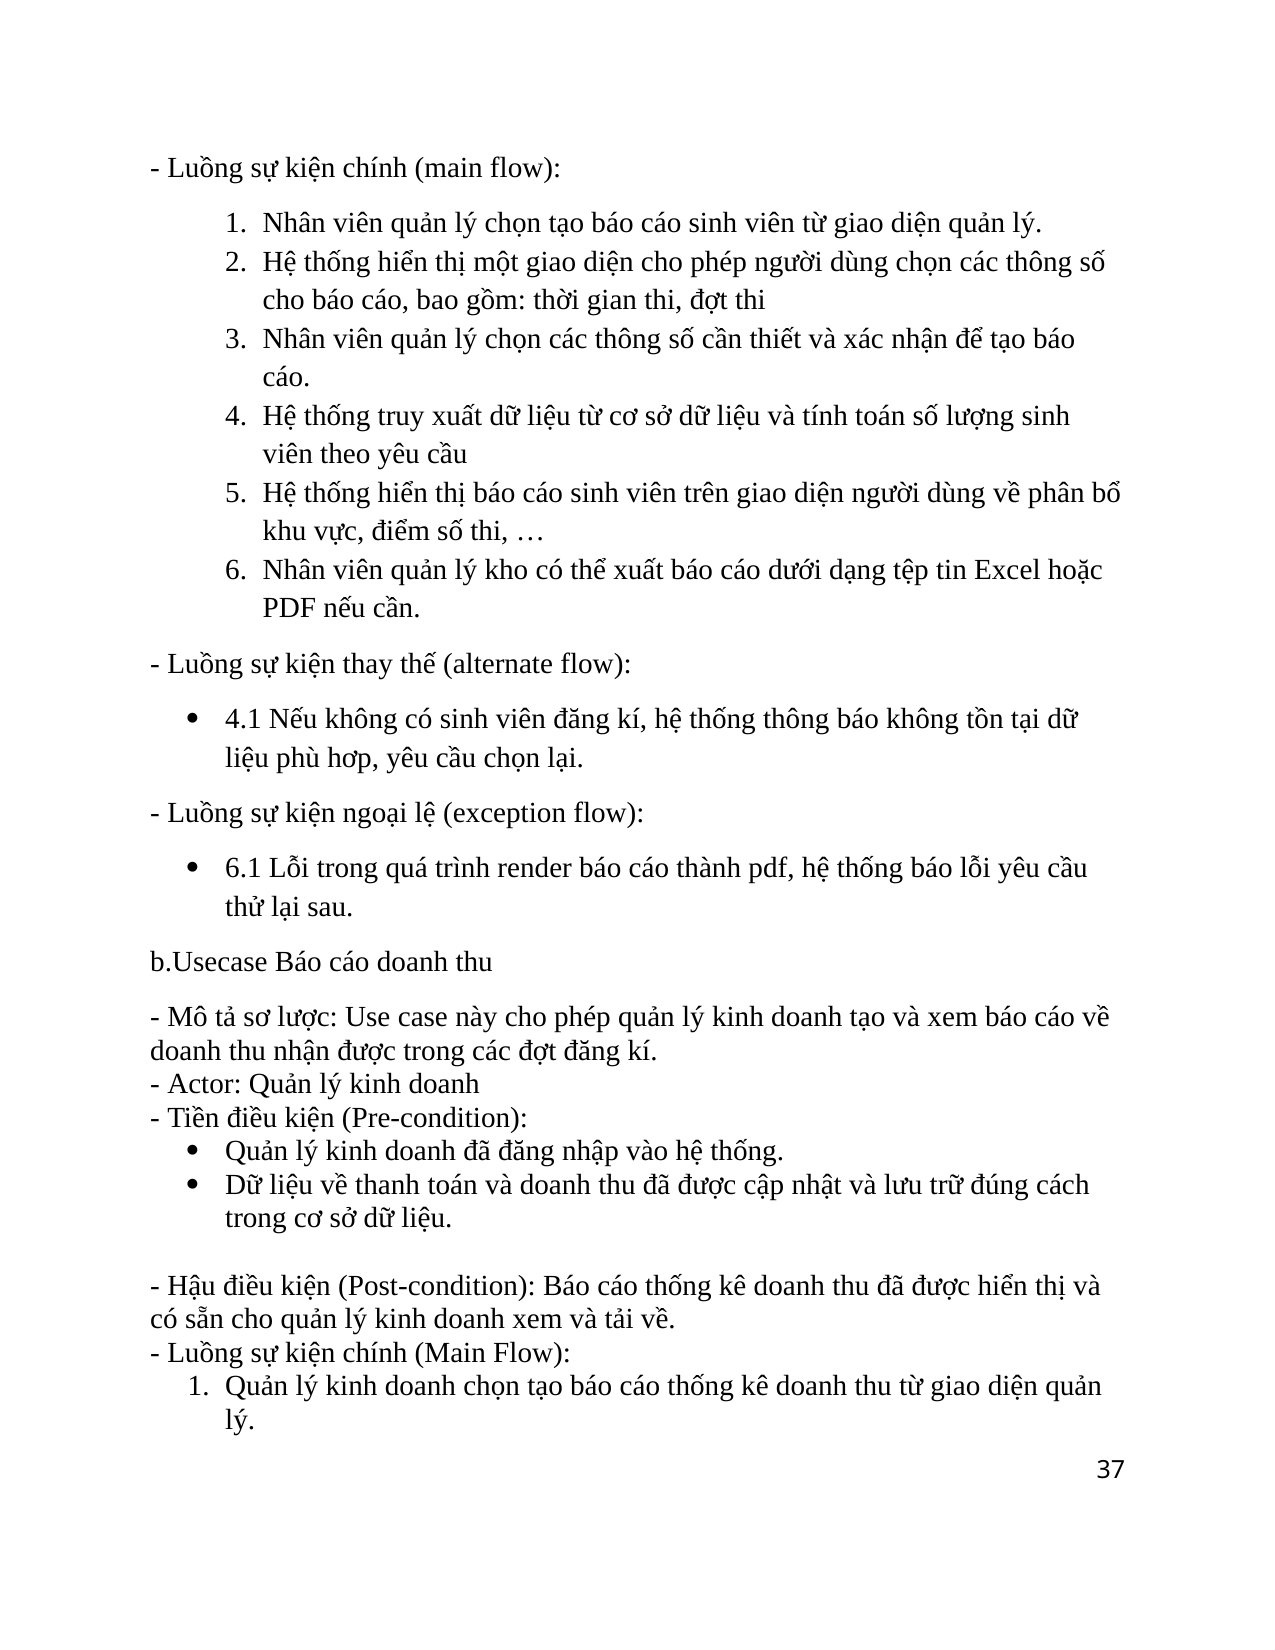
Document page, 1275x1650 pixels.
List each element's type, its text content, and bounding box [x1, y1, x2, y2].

text - Hậu điều kiện (Post-condition): Báo cáo thống kê doanh thu đã được hiển thị và có sẵn cho quản lý kinh doanh xem và tải về. [150, 1268, 1125, 1335]
text b.Usecase Báo cáo doanh thu [150, 944, 1125, 977]
list Nhân viên quản lý chọn tạo báo cáo sinh viên từ giao diện quản lý. [225, 205, 1125, 239]
text - Tiền điều kiện (Pre-condition): [150, 1100, 1125, 1133]
list Dữ liệu về thanh toán và doanh thu đã được cập nhật và lưu trữ đúng cách trong cơ sở dữ liệu. [187, 1167, 1125, 1234]
text - Luồng sự kiện chính (Main Flow): [150, 1335, 1125, 1368]
text - Luồng sự kiện chính (main flow): [150, 150, 1125, 183]
list Nhân viên quản lý kho có thể xuất báo cáo dưới dạng tệp tin Excel hoặc PDF nếu cần. [225, 552, 1125, 624]
text - Luồng sự kiện thay thế (alternate flow): [150, 646, 1125, 679]
text - Mô tả sơ lược: Use case này cho phép quản lý kinh doanh tạo và xem báo cáo về doanh thu nhận được trong các đợt đăng kí. [150, 999, 1125, 1066]
list 6.1 Lỗi trong quá trình render báo cáo thành pdf, hệ thống báo lỗi yêu cầu thử lại sau. [187, 850, 1125, 922]
list 4.1 Nếu không có sinh viên đăng kí, hệ thống thông báo không tồn tại dữ liệu phù hơp, yêu cầu chọn lại. [187, 701, 1125, 773]
list Quản lý kinh doanh đã đăng nhập vào hệ thống. [187, 1133, 1125, 1167]
list Quản lý kinh doanh chọn tạo báo cáo thống kê doanh thu từ giao diện quản lý. [187, 1368, 1125, 1435]
list Hệ thống truy xuất dữ liệu từ cơ sở dữ liệu và tính toán số lượng sinh viên theo yêu cầu [225, 398, 1125, 470]
text - Luồng sự kiện ngoại lệ (exception flow): [150, 795, 1125, 828]
text - Actor: Quản lý kinh doanh [150, 1066, 1125, 1100]
list Nhân viên quản lý chọn các thông số cần thiết và xác nhận để tạo báo cáo. [225, 321, 1125, 393]
list Hệ thống hiển thị một giao diện cho phép người dùng chọn các thông số cho báo cáo, bao gồm: thời gian thi, đợt thi [225, 244, 1125, 316]
list Hệ thống hiển thị báo cáo sinh viên trên giao diện người dùng về phân bổ khu vực, điểm số thi, … [225, 475, 1125, 547]
